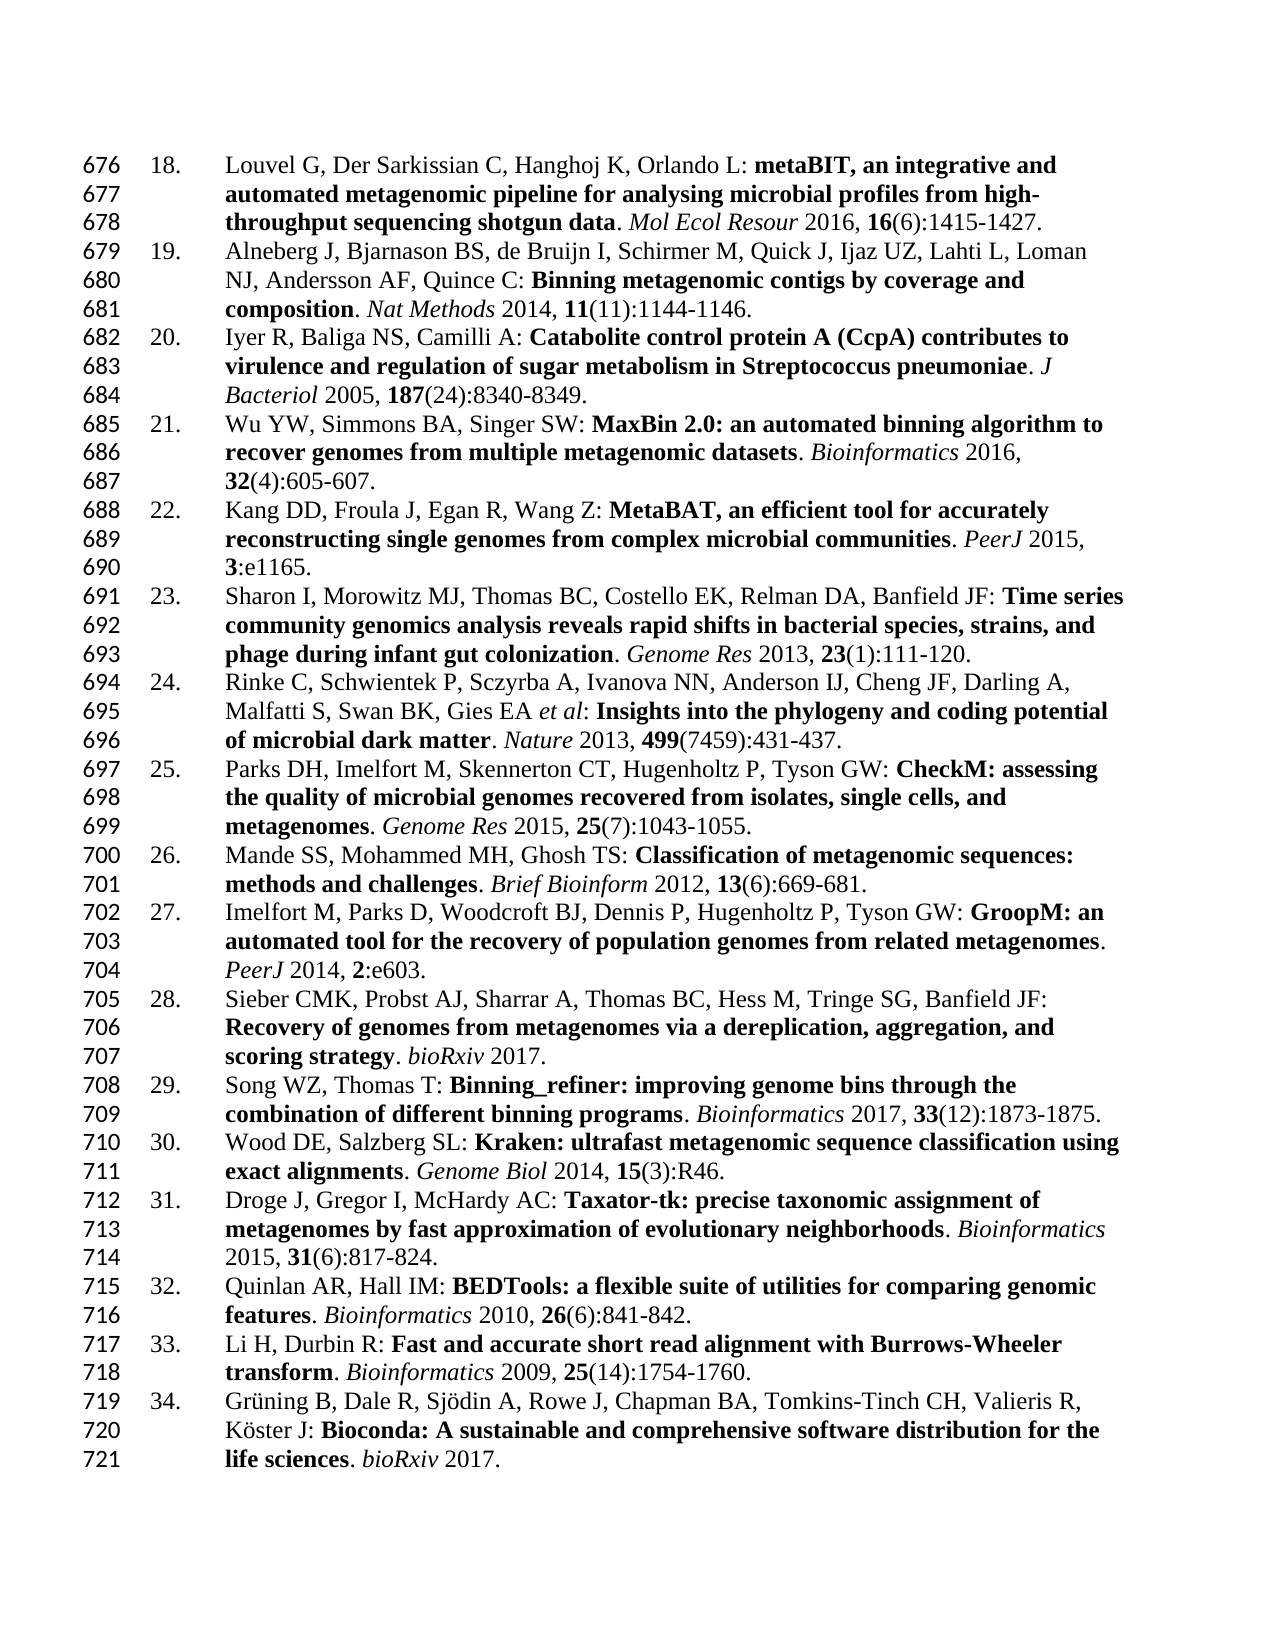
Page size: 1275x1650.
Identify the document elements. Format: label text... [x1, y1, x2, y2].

text 31. Droge J, Gregor I, McHardy AC: Taxator-tk: precise taxonomic assignment of metagenomes by fast approximation of evolutionary neighborhoods. Bioinformatics 2015, 31(6):817-824. [150, 1185, 1125, 1271]
text 18. Louvel G, Der Sarkissian C, Hanghoj K, Orlando L: metaBIT, an integrative and automated metagenomic pipeline for analysing microbial profiles from high-throughput sequencing shotgun data. Mol Ecol Resour 2016, 16(6):1415-1427. [150, 150, 1125, 236]
text 21. Wu YW, Simmons BA, Singer SW: MaxBin 2.0: an automated binning algorithm to recover genomes from multiple metagenomic datasets. Bioinformatics 2016, 32(4):605-607. [150, 409, 1125, 495]
text 32. Quinlan AR, Hall IM: BEDTools: a flexible suite of utilities for comparing genomic features. Bioinformatics 2010, 26(6):841-842. [150, 1271, 1125, 1329]
text 28. Sieber CMK, Probst AJ, Sharrar A, Thomas BC, Hess M, Tringe SG, Banfield JF: Recovery of genomes from metagenomes via a dereplication, aggregation, and scoring strategy. bioRxiv 2017. [150, 984, 1125, 1070]
text 30. Wood DE, Salzberg SL: Kraken: ultrafast metagenomic sequence classification using exact alignments. Genome Biol 2014, 15(3):R46. [150, 1127, 1125, 1185]
text 24. Rinke C, Schwientek P, Sczyrba A, Ivanova NN, Anderson IJ, Cheng JF, Darling A, Malfatti S, Swan BK, Gies EA et al: Insights into the phylogeny and coding potential of microbial dark matter. Nature 2013, 499(7459):431-437. [150, 667, 1125, 754]
text 23. Sharon I, Morowitz MJ, Thomas BC, Costello EK, Relman DA, Banfield JF: Time series community genomics analysis reveals rapid shifts in bacterial species, strains, and phage during infant gut colonization. Genome Res 2013, 23(1):111-120. [150, 581, 1125, 667]
text 29. Song WZ, Thomas T: Binning_refiner: improving genome bins through the combination of different binning programs. Bioinformatics 2017, 33(12):1873-1875. [150, 1070, 1125, 1127]
text 22. Kang DD, Froula J, Egan R, Wang Z: MetaBAT, an efficient tool for accurately reconstructing single genomes from complex microbial communities. PeerJ 2015, 3:e1165. [150, 495, 1125, 581]
text 20. Iyer R, Baliga NS, Camilli A: Catabolite control protein A (CcpA) contributes to virulence and regulation of sugar metabolism in Streptococcus pneumoniae. J Bacteriol 2005, 187(24):8340-8349. [150, 322, 1125, 409]
text 34. Grüning B, Dale R, Sjödin A, Rowe J, Chapman BA, Tomkins-Tinch CH, Valieris R, Köster J: Bioconda: A sustainable and comprehensive software distribution for the life sciences. bioRxiv 2017. [150, 1386, 1125, 1472]
text 26. Mande SS, Mohammed MH, Ghosh TS: Classification of metagenomic sequences: methods and challenges. Brief Bioinform 2012, 13(6):669-681. [150, 840, 1125, 897]
text 25. Parks DH, Imelfort M, Skennerton CT, Hugenholtz P, Tyson GW: CheckM: assessing the quality of microbial genomes recovered from isolates, single cells, and metagenomes. Genome Res 2015, 25(7):1043-1055. [150, 754, 1125, 840]
text 27. Imelfort M, Parks D, Woodcroft BJ, Dennis P, Hugenholtz P, Tyson GW: GroopM: an automated tool for the recovery of population genomes from related metagenomes. PeerJ 2014, 2:e603. [150, 897, 1125, 984]
text 19. Alneberg J, Bjarnason BS, de Bruijn I, Schirmer M, Quick J, Ijaz UZ, Lahti L, Loman NJ, Andersson AF, Quince C: Binning metagenomic contigs by coverage and composition. Nat Methods 2014, 11(11):1144-1146. [150, 236, 1125, 322]
text 33. Li H, Durbin R: Fast and accurate short read alignment with Burrows-Wheeler transform. Bioinformatics 2009, 25(14):1754-1760. [150, 1329, 1125, 1386]
